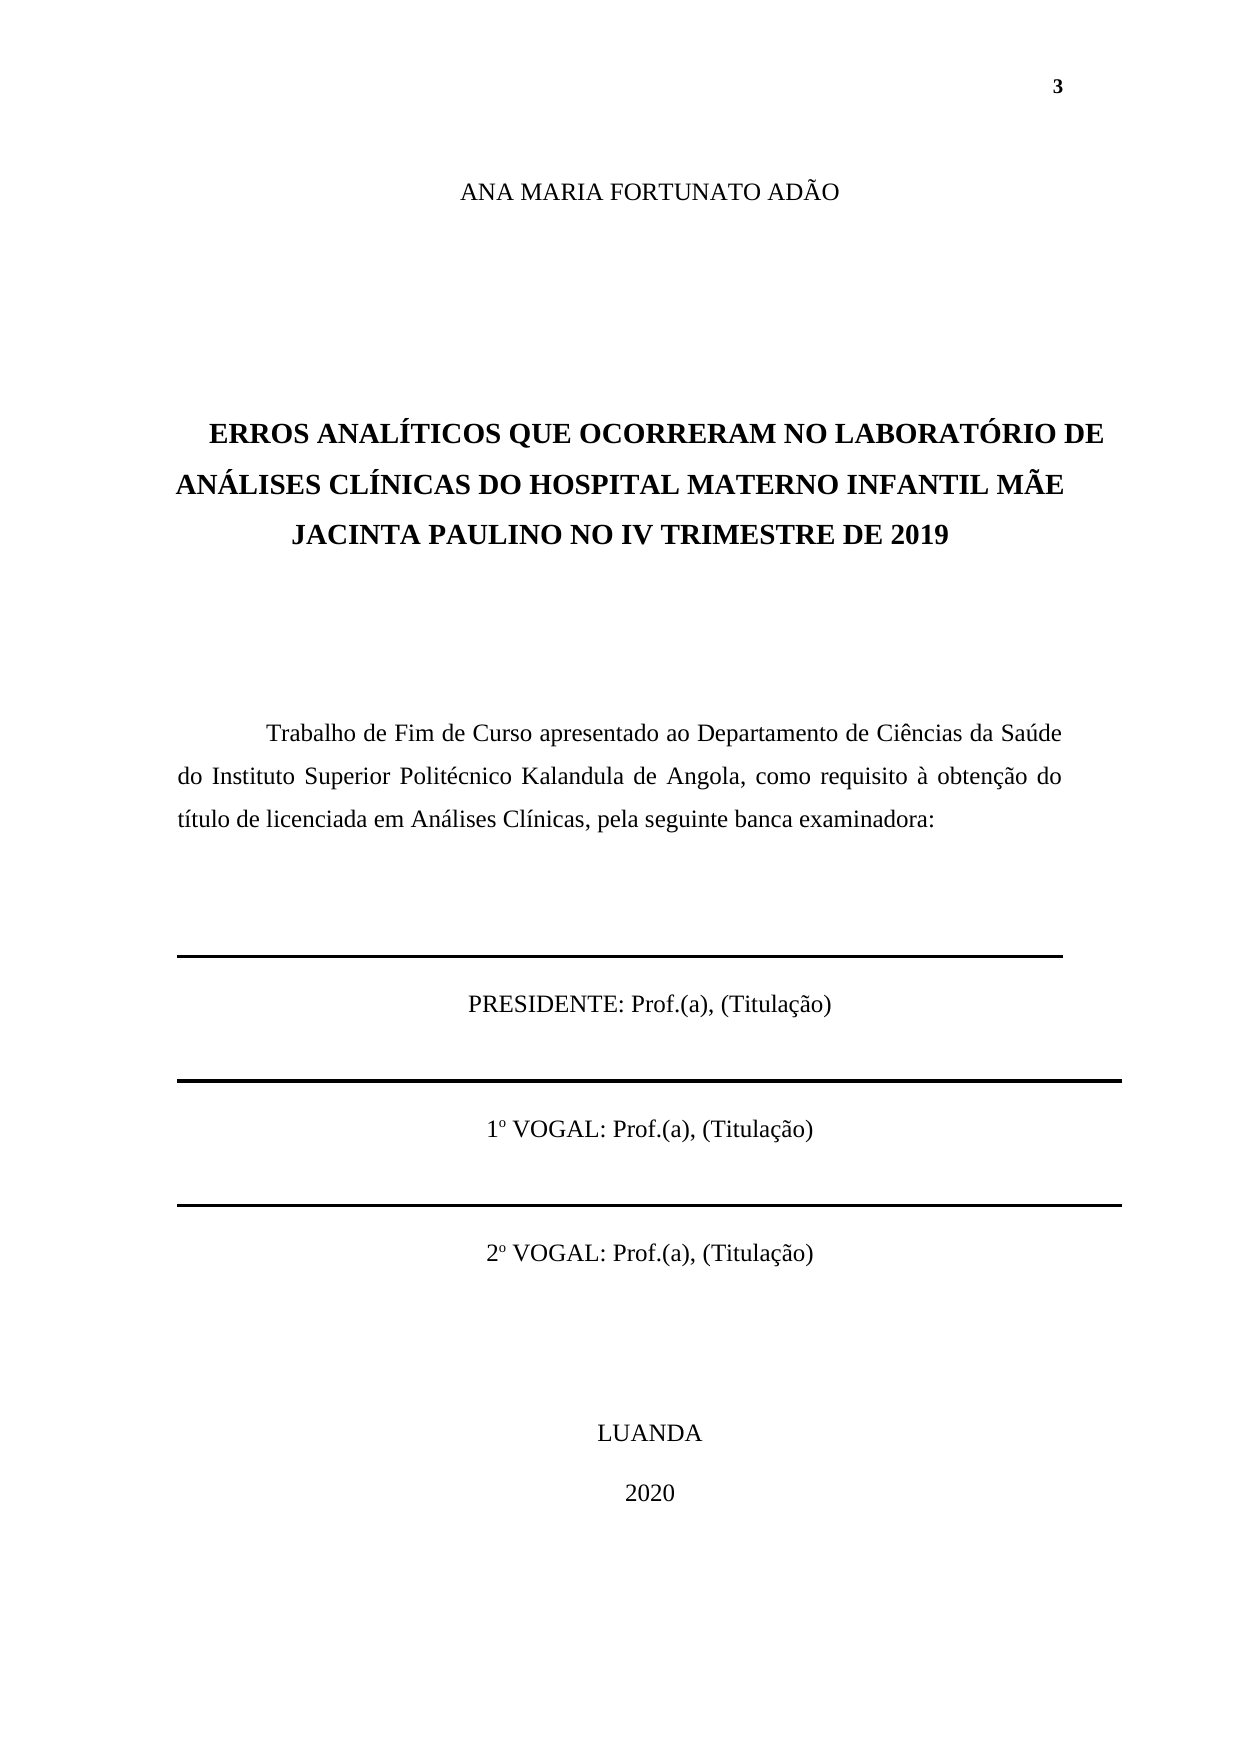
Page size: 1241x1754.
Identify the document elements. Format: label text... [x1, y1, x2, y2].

text ERROS ANALÍTICOS QUE OCORRERAM NO LABORATÓRIO DE ANÁLISES CLÍNICAS DO HOSPITAL MATERNO INFANTIL MÃE JACINTA PAULINO NO IV TRIMESTRE DE 2019 [118, 416, 1122, 551]
text Trabalho de Fim de Curso apresentado ao Departamento de Ciências da Saúde do Instituto Superior Politécnico Kalandula de Angola, como requisito à obtenção do título de licenciada em Análises Clínicas, pela seguinte banca examinadora: [177, 718, 1063, 833]
text LUANDA [177, 1418, 1122, 1447]
text 2020 [177, 1478, 1122, 1506]
text ANA MARIA FORTUNATO ADÃO [177, 177, 1122, 206]
text PRESIDENTE: Prof.(a), (Titulação) [177, 989, 1122, 1018]
text 1o VOGAL: Prof.(a), (Titulação) [177, 1114, 1122, 1142]
text 2o VOGAL: Prof.(a), (Titulação) [177, 1238, 1122, 1267]
